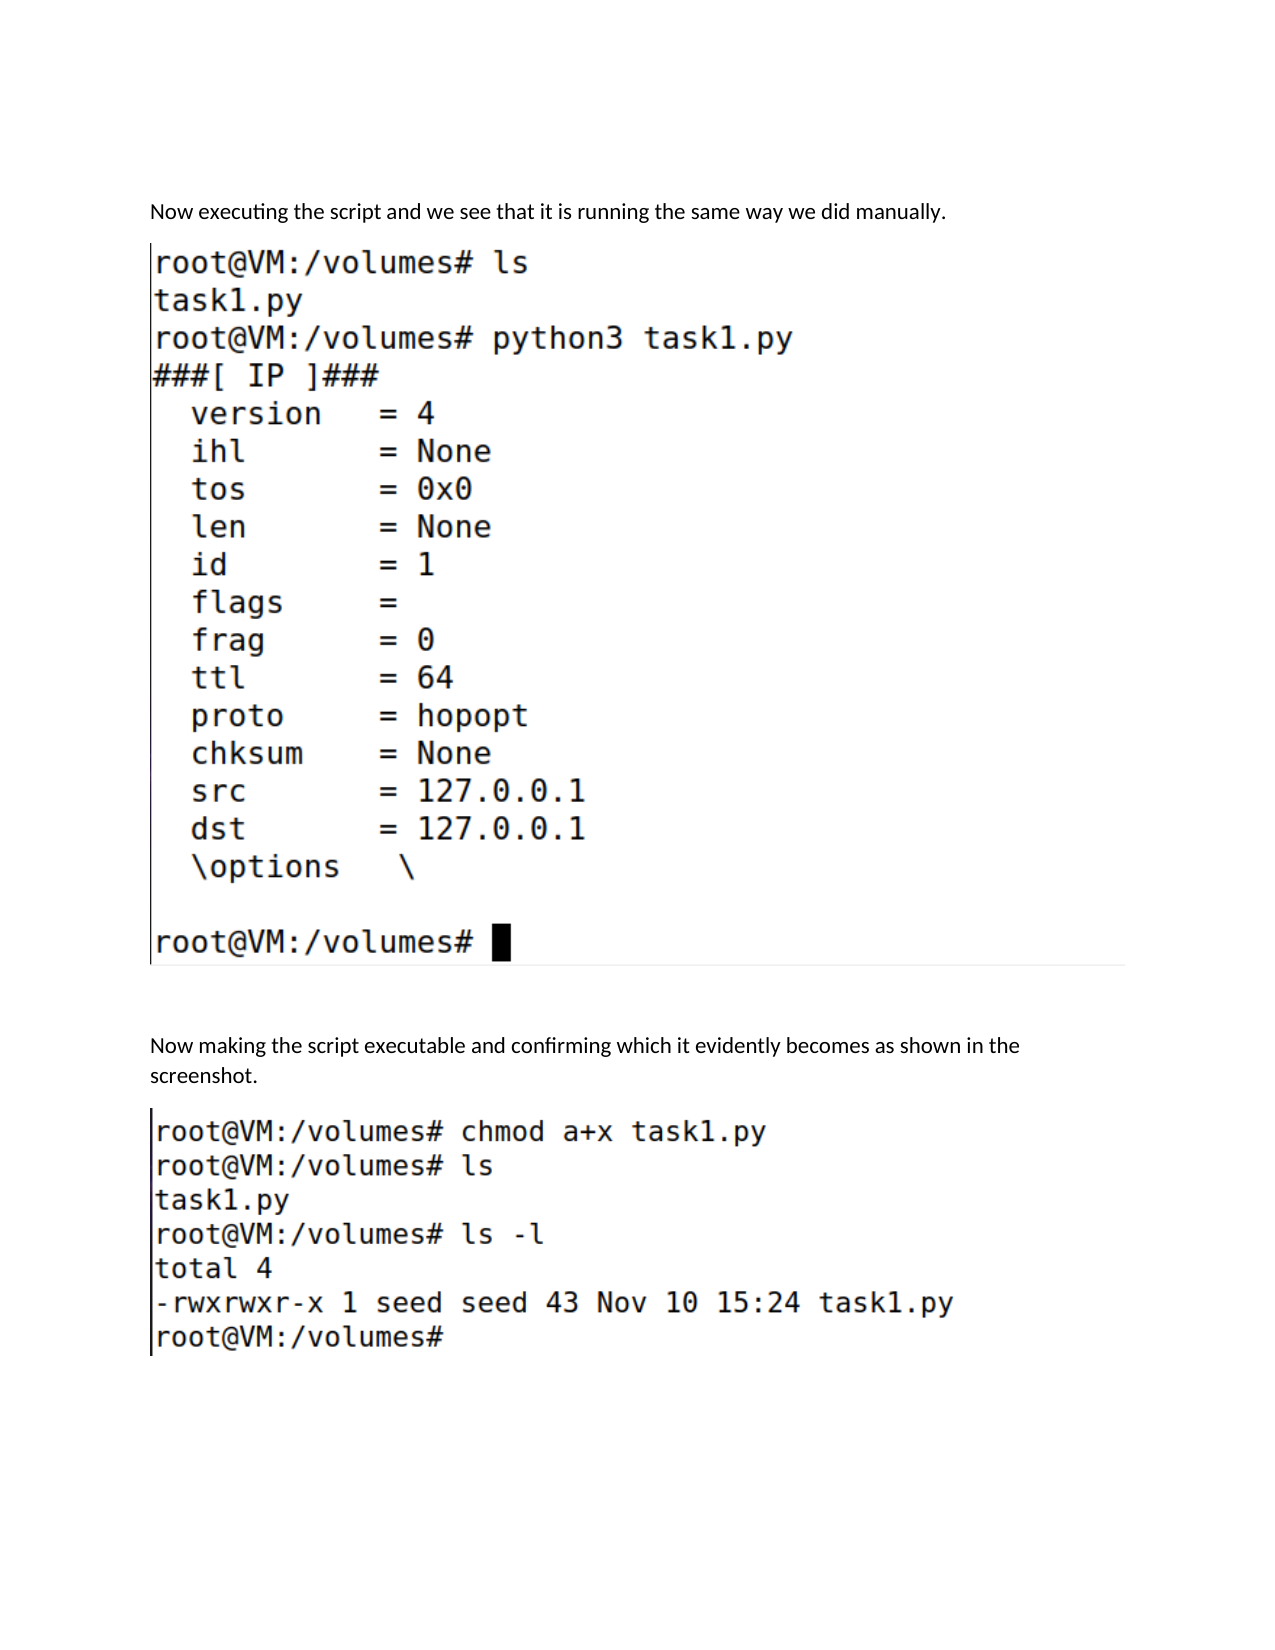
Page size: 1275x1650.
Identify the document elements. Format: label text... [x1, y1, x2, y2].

picture [150, 1108, 1125, 1356]
picture [150, 243, 1125, 966]
text Now making the script executable and confirming which it evidently becomes as shown in the screenshot. [150, 1031, 1125, 1089]
text Now executing the script and we see that it is running the same way we did manually. [150, 197, 1125, 225]
